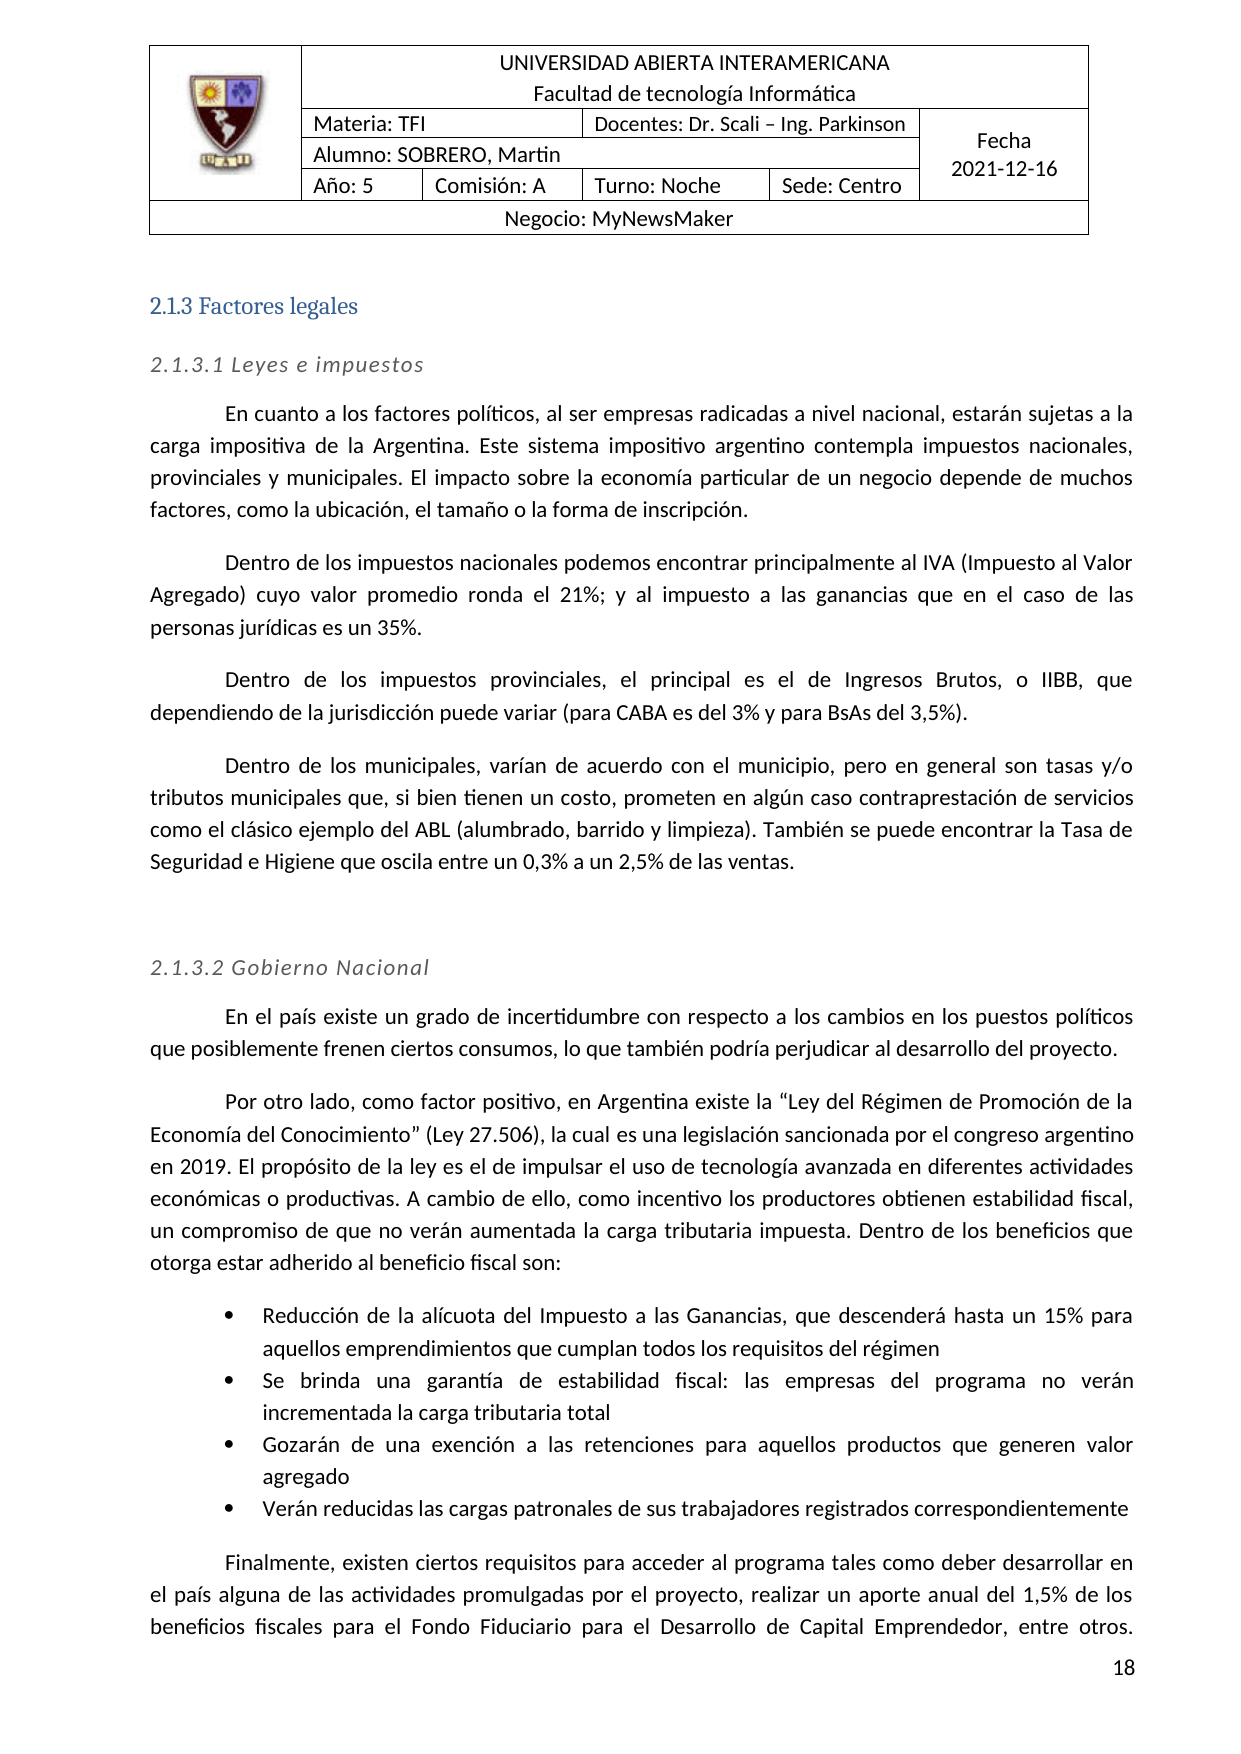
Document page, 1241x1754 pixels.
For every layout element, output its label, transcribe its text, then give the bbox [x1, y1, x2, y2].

text Dentro de los impuestos provinciales, el principal es el de Ingresos Brutos, o IIBB, que dependiendo de la jurisdicción puede variar (para CABA es del 3% y para BsAs del 3,5%). [150, 666, 1135, 726]
list Verán reducidas las cargas patronales de sus trabajadores registrados correspondientemente [225, 1494, 1135, 1523]
picture [175, 67, 276, 180]
list Gozarán de una exención a las retenciones para aquellos productos que generen valor agregado [225, 1430, 1135, 1490]
text En cuanto a los factores políticos, al ser empresas radicadas a nivel nacional, estarán sujetas a la carga impositiva de la Argentina. Este sistema impositivo argentino contempla impuestos nacionales, provinciales y municipales. El impacto sobre la economía particular de un negocio depende de muchos factores, como la ubicación, el tamaño o la forma de inscripción. [150, 399, 1135, 523]
text Dentro de los impuestos nacionales podemos encontrar principalmente al IVA (Impuesto al Valor Agregado) cuyo valor promedio ronda el 21%; y al impuesto a las ganancias que en el caso de las personas jurídicas es un 35%. [150, 548, 1135, 641]
subtitle 2.1.3.1 Leyes e impuestos [150, 350, 1135, 378]
subtitle 2.1.3 Factores legales [150, 292, 1135, 321]
text En el país existe un grado de incertidumbre con respecto a los cambios en los puestos políticos que posiblemente frenen ciertos consumos, lo que también podría perjudicar al desarrollo del proyecto. [150, 1002, 1135, 1062]
list Reducción de la alícuota del Impuesto a las Ganancias, que descenderá hasta un 15% para aquellos emprendimientos que cumplan todos los requisitos del régimen [225, 1301, 1135, 1362]
text Dentro de los municipales, varían de acuerdo con el municipio, pero en general son tasas y/o tributos municipales que, si bien tienen un costo, prometen en algún caso contraprestación de servicios como el clásico ejemplo del ABL (alumbrado, barrido y limpieza). También se puede encontrar la Tasa de Seguridad e Higiene que oscila entre un 0,3% a un 2,5% de las ventas. [150, 751, 1135, 875]
text Por otro lado, como factor positivo, en Argentina existe la “Ley del Régimen de Promoción de la Economía del Conocimiento” (Ley 27.506), la cual​ es una legislación sancionada por el congreso argentino en 2019. El propósito de la ley es el de impulsar el uso de tecnología avanzada en diferentes actividades económicas o productivas. A cambio de ello, como incentivo los productores obtienen estabilidad fiscal, un compromiso de que no verán aumentada la carga tributaria impuesta. Dentro de los beneficios que otorga estar adherido al beneficio fiscal son: [150, 1087, 1135, 1276]
subtitle 2.1.3.2 Gobierno Nacional [150, 953, 1135, 981]
list Se brinda una garantía de estabilidad fiscal: las empresas del programa no verán incrementada la carga tributaria total [225, 1366, 1135, 1426]
